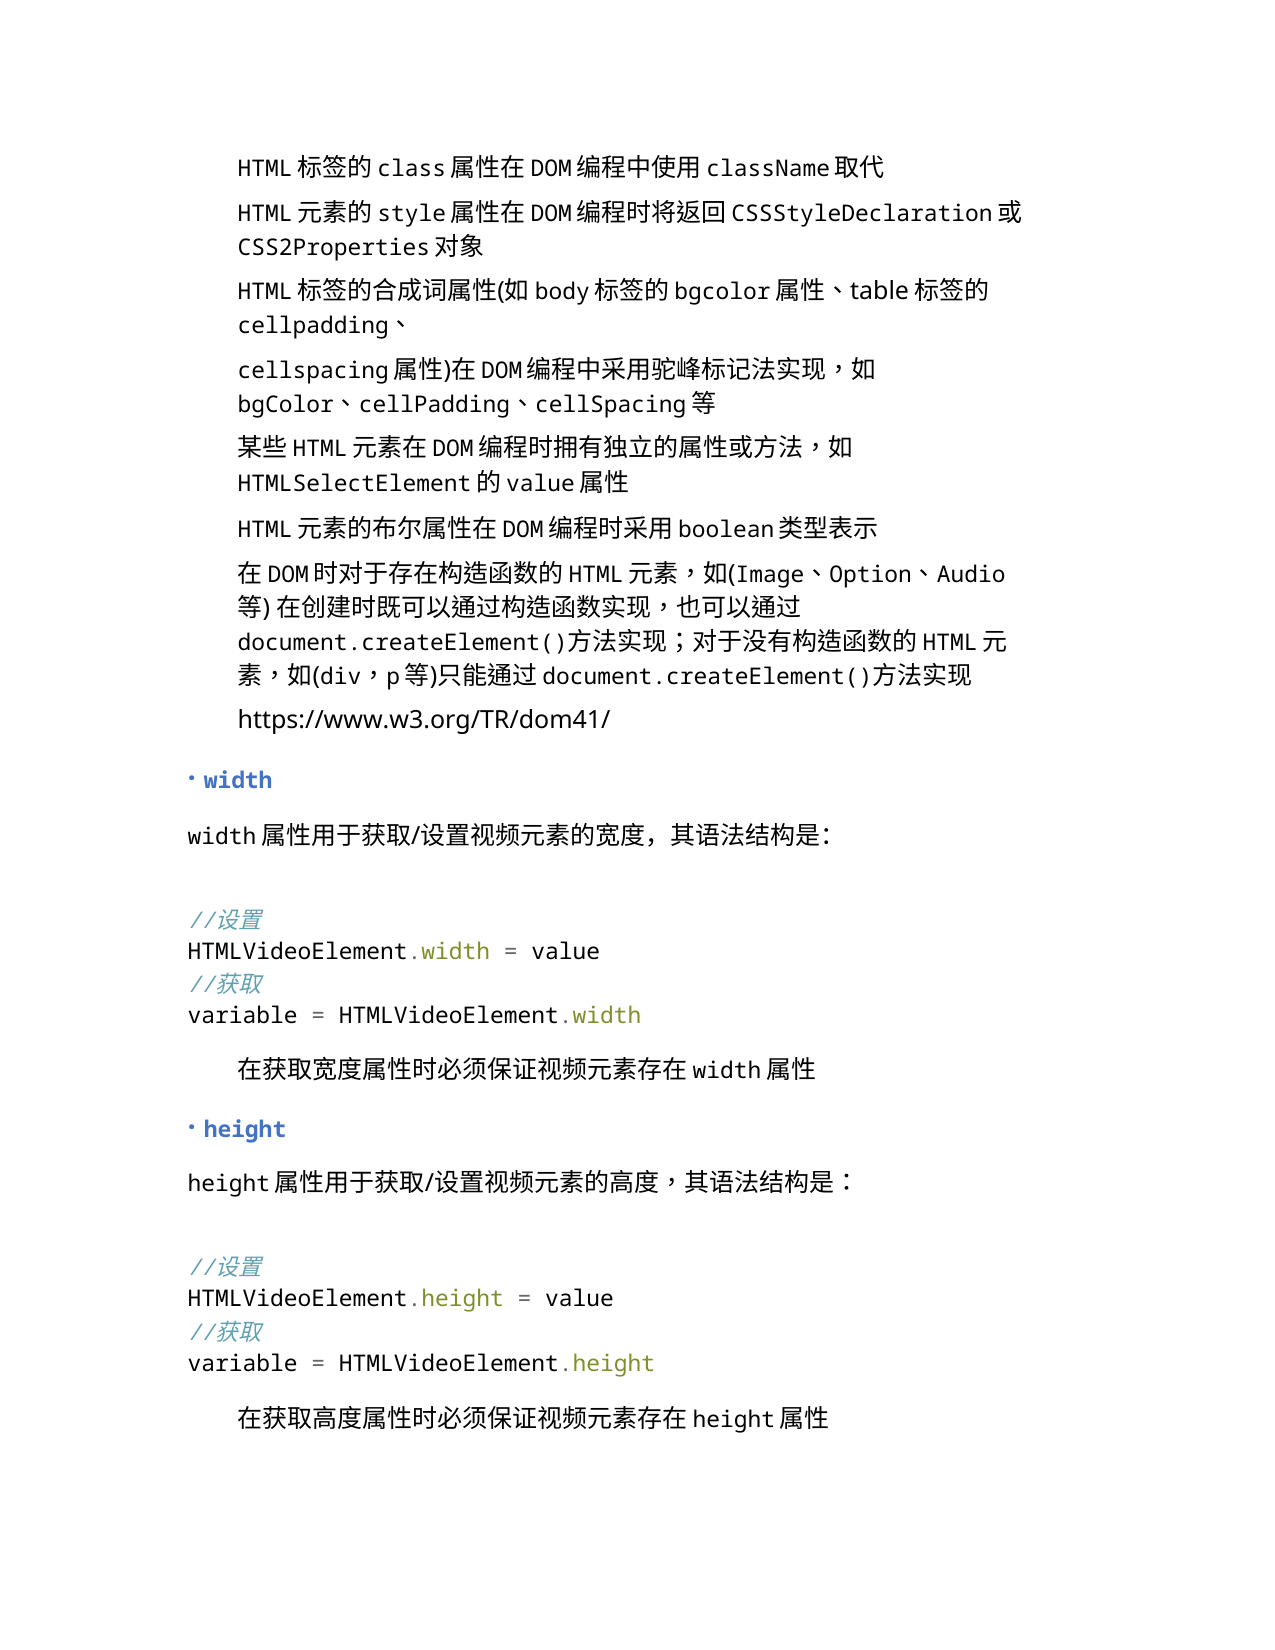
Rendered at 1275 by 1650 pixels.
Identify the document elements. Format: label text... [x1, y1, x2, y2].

text 某些HTML元素在DOM编程时拥有独立的属性或方法，如HTMLSelectElement的value属性 [237, 430, 1037, 498]
text //设置 HTMLVideoElement.width = value //获取 variable = HTMLVideoElement.width [187, 870, 1087, 1031]
text height属性用于获取/设置视频元素的高度，其语法结构是： [187, 1165, 1087, 1199]
text HTML元素的布尔属性在DOM编程时采用boolean类型表示 [237, 509, 1037, 545]
text 在DOM时对于存在构造函数的HTML元素，如(Image、Option、Audio等) 在创建时既可以通过构造函数实现，也可以通过document.createElement()方法实现；对于没有构造函数的HTML元素，如(div，p等)只能通过document.createElement()方法实现 [237, 555, 1037, 692]
text cellspacing属性)在DOM编程中采用驼峰标记法实现，如bgColor、cellPadding、cellSpacing等 [237, 352, 1037, 420]
text HTML标签的合成词属性(如body标签的bgcolor属性、table标签的cellpadding、 [237, 273, 1037, 341]
subtitle · width [187, 757, 1087, 797]
text //设置 HTMLVideoElement.height = value //获取 variable = HTMLVideoElement.height [187, 1218, 1087, 1378]
text https://www.w3.org/TR/dom41/ [237, 702, 1037, 736]
text width属性用于获取/设置视频元素的宽度，其语法结构是： [187, 815, 1087, 852]
text 在获取高度属性时必须保证视频元素存在height属性 [237, 1399, 1037, 1435]
subtitle · height [187, 1106, 1087, 1146]
text HTML元素的style属性在DOM编程时将返回CSSStyleDeclaration或CSS2Properties对象 [237, 194, 1037, 263]
text HTML标签的class属性在DOM编程中使用className取代 [237, 150, 1037, 184]
text 在获取宽度属性时必须保证视频元素存在width属性 [237, 1052, 1037, 1086]
